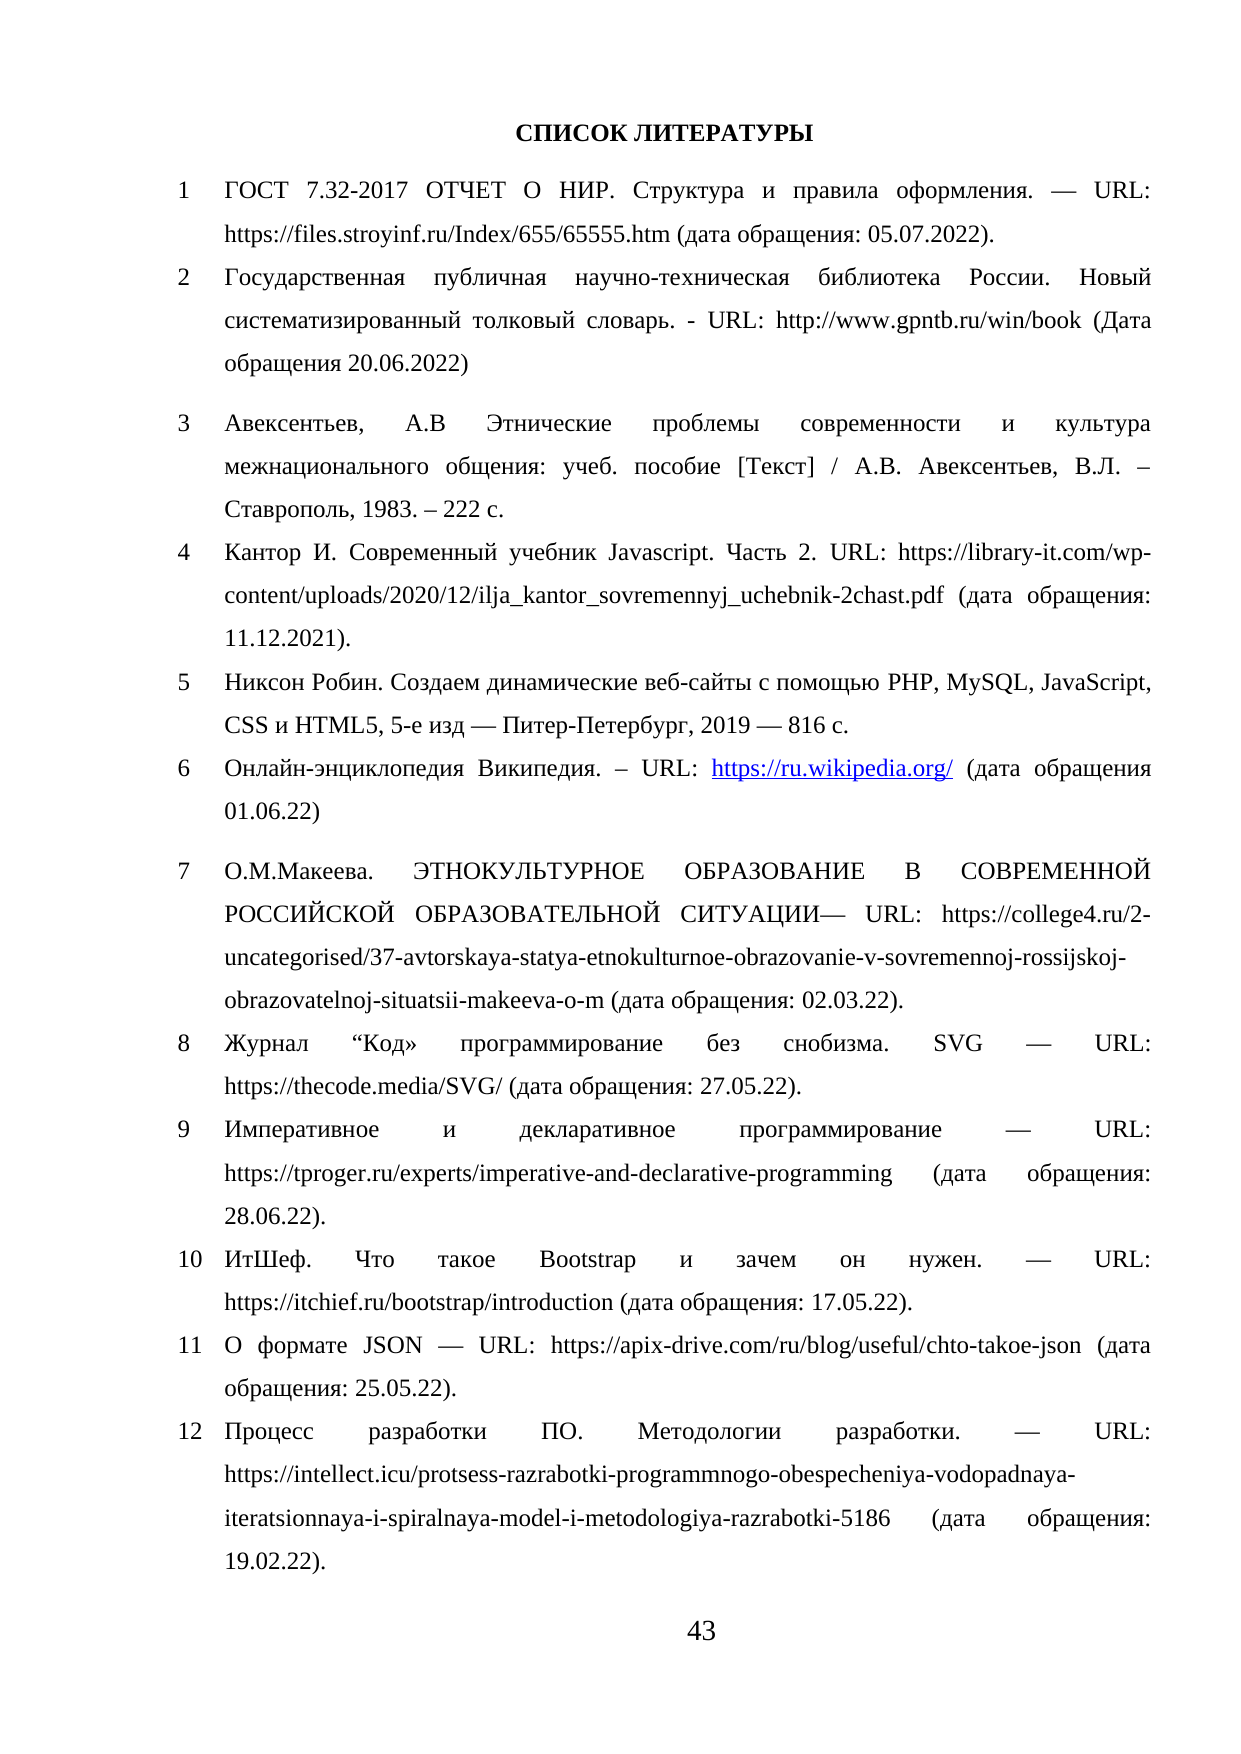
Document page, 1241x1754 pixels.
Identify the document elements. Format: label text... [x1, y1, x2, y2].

list Кантор И. Современный учебник Javascript. Часть 2. URL: https://library-it.com/wp-content/uploads/2020/12/ilja_kantor_sovremennyj_uchebnik-2chast.pdf (дата обращения: 11.12.2021). [177, 537, 1152, 652]
list Журнал “Код» программирование без снобизма. SVG — URL: https://thecode.media/SVG/ (дата обращения: 27.05.22). [177, 1028, 1152, 1100]
list Процесс разработки ПО. Методологии разработки. — URL: https://intellect.icu/protsess-razrabotki-programmnogo-obespecheniya-vodopadnaya-iteratsionnaya-i-spiralnaya-model-i-metodologiya-razrabotki-5186 (дата обращения: 19.02.22). [177, 1416, 1152, 1574]
text СПИСОК ЛИТЕРАТУРЫ [177, 118, 1152, 147]
list Государственная публичная научно-техническая библиотека России. Новый систематизированный толковый словарь. - URL: http://www.gpntb.ru/win/book (Дата обращения 20.06.2022) [177, 262, 1152, 377]
list Онлайн-энциклопедия Википедия. – URL: https://ru.wikipedia.org/ (дата обращения 01.06.22) [177, 753, 1152, 825]
list Императивное и декларативное программирование — URL: https://tproger.ru/experts/imperative-and-declarative-programming (дата обращения: 28.06.22). [177, 1114, 1152, 1229]
list Авексентьев, А.В Этнические проблемы современности и культура межнационального общения: учеб. пособие [Текст] / А.В. Авексентьев, В.Л. – Ставрополь, 1983. – 222 с. [177, 408, 1152, 523]
list ГОСТ 7.32-2017 ОТЧЕТ О НИР. Структура и правила оформления. — URL: https://files.stroyinf.ru/Index/655/65555.htm (дата обращения: 05.07.2022). [177, 176, 1152, 247]
list О.М.Макеева. ЭТНОКУЛЬТУРНОЕ ОБРАЗОВАНИЕ В СОВРЕМЕННОЙ РОССИЙСКОЙ ОБРАЗОВАТЕЛЬНОЙ СИТУАЦИИ— URL: https://college4.ru/2-uncategorised/37-avtorskaya-statya-etnokulturnoe-obrazovanie-v-sovremennoj-rossijskoj-obrazovatelnoj-situatsii-makeeva-o-m (дата обращения: 02.03.22). [177, 856, 1152, 1014]
list О формате JSON — URL: https://apix-drive.com/ru/blog/useful/chto-takoe-json (дата обращения: 25.05.22). [177, 1330, 1152, 1402]
list Никсон Робин. Создаем динамические веб-сайты с помощью PHP, MySQL, JavaScript, CSS и HTML5, 5-е изд — Питер-Петербург, 2019 — 816 с. [177, 667, 1152, 738]
list ИтШеф. Что такое Bootstrap и зачем он нужен. — URL: https://itchief.ru/bootstrap/introduction (дата обращения: 17.05.22). [177, 1244, 1152, 1316]
